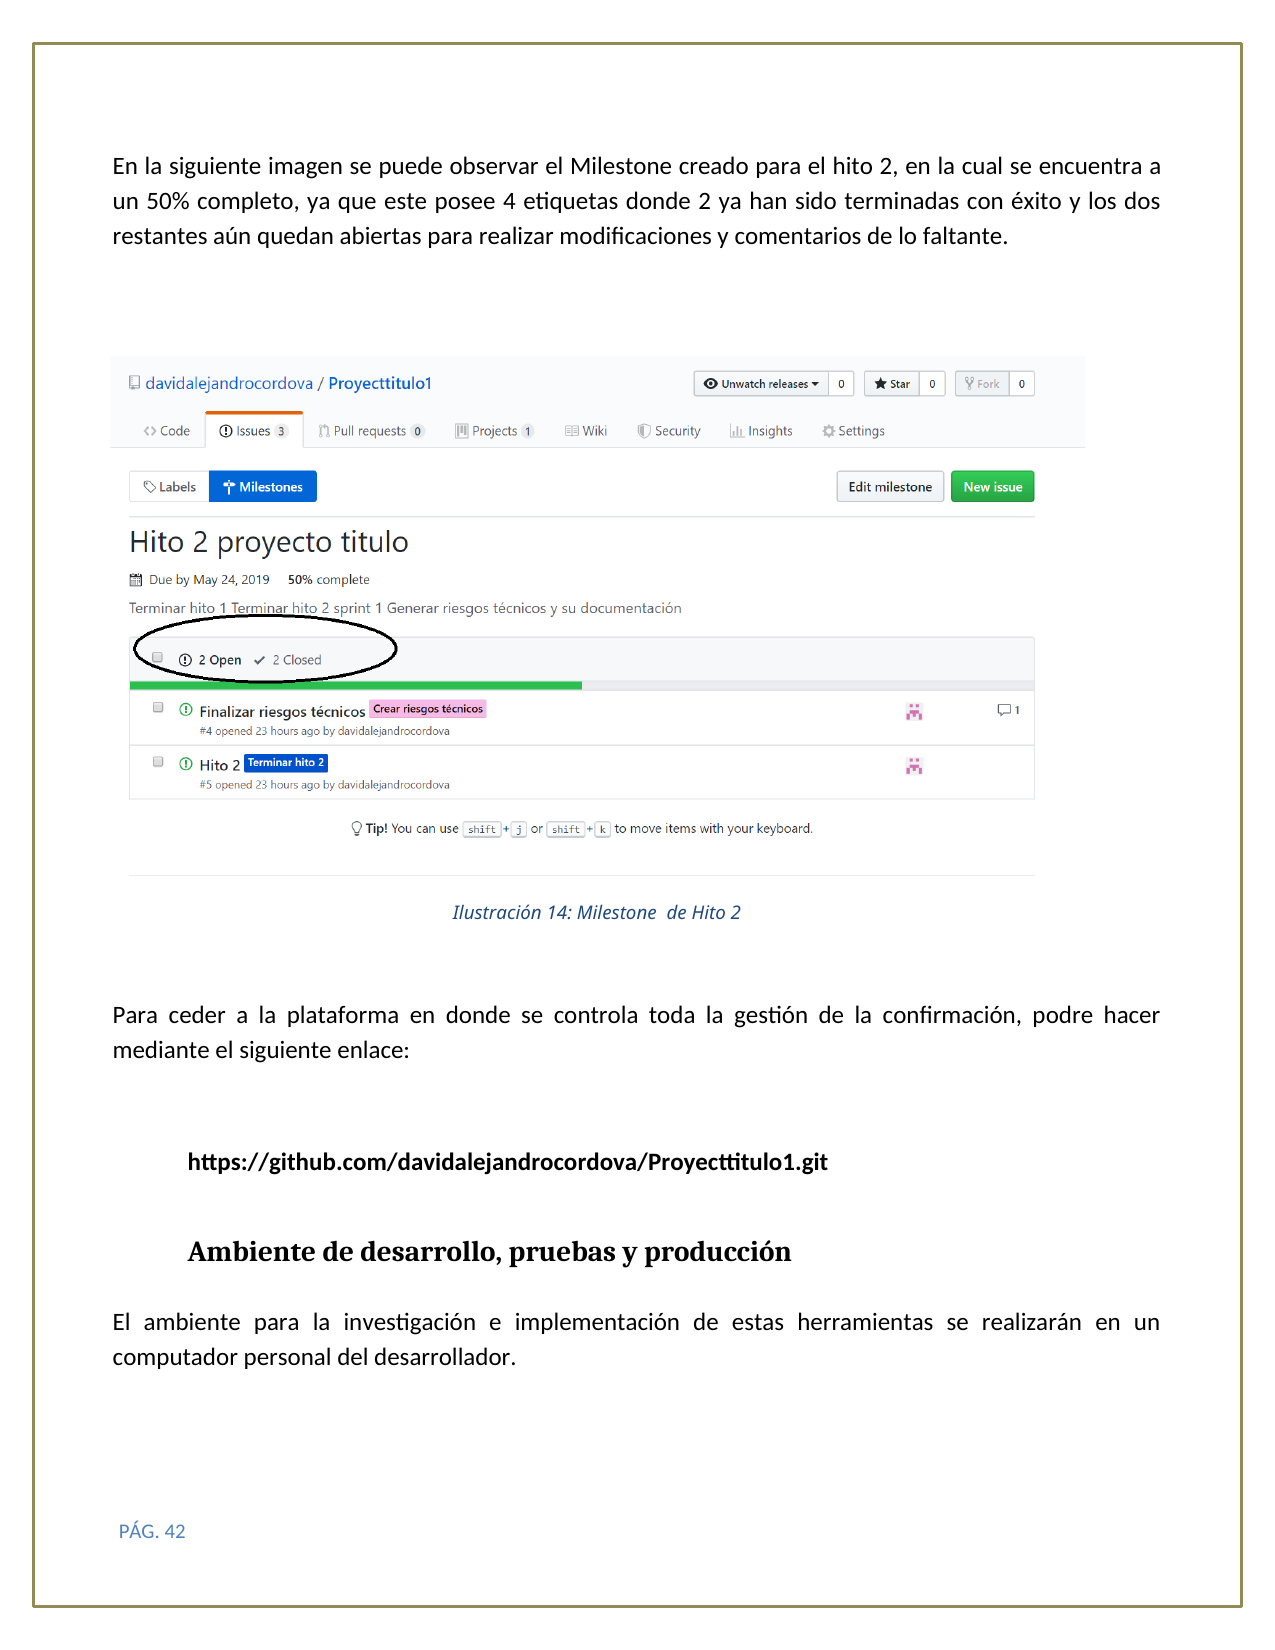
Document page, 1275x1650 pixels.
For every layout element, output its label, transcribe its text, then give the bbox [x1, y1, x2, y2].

text En la siguiente imagen se puede observar el Milestone creado para el hito 2, en la cual se encuentra a un 50% completo, ya que este posee 4 etiquetas donde 2 ya han sido terminadas con éxito y los dos restantes aún quedan abiertas para realizar modificaciones y comentarios de lo faltante. [112, 150, 1162, 251]
subtitle Ambiente de desarrollo, pruebas y producción [187, 1235, 1162, 1268]
picture [110, 356, 1086, 890]
text El ambiente para la investigación e implementación de estas herramientas se realizarán en un computador personal del desarrollador. [112, 1306, 1162, 1371]
text Para ceder a la plataforma en donde se controla toda la gestión de la confirmación, podre hacer mediante el siguiente enlace: [112, 999, 1162, 1065]
text https://github.com/davidalejandrocordova/Proyecttitulo1.git [112, 1146, 1103, 1176]
